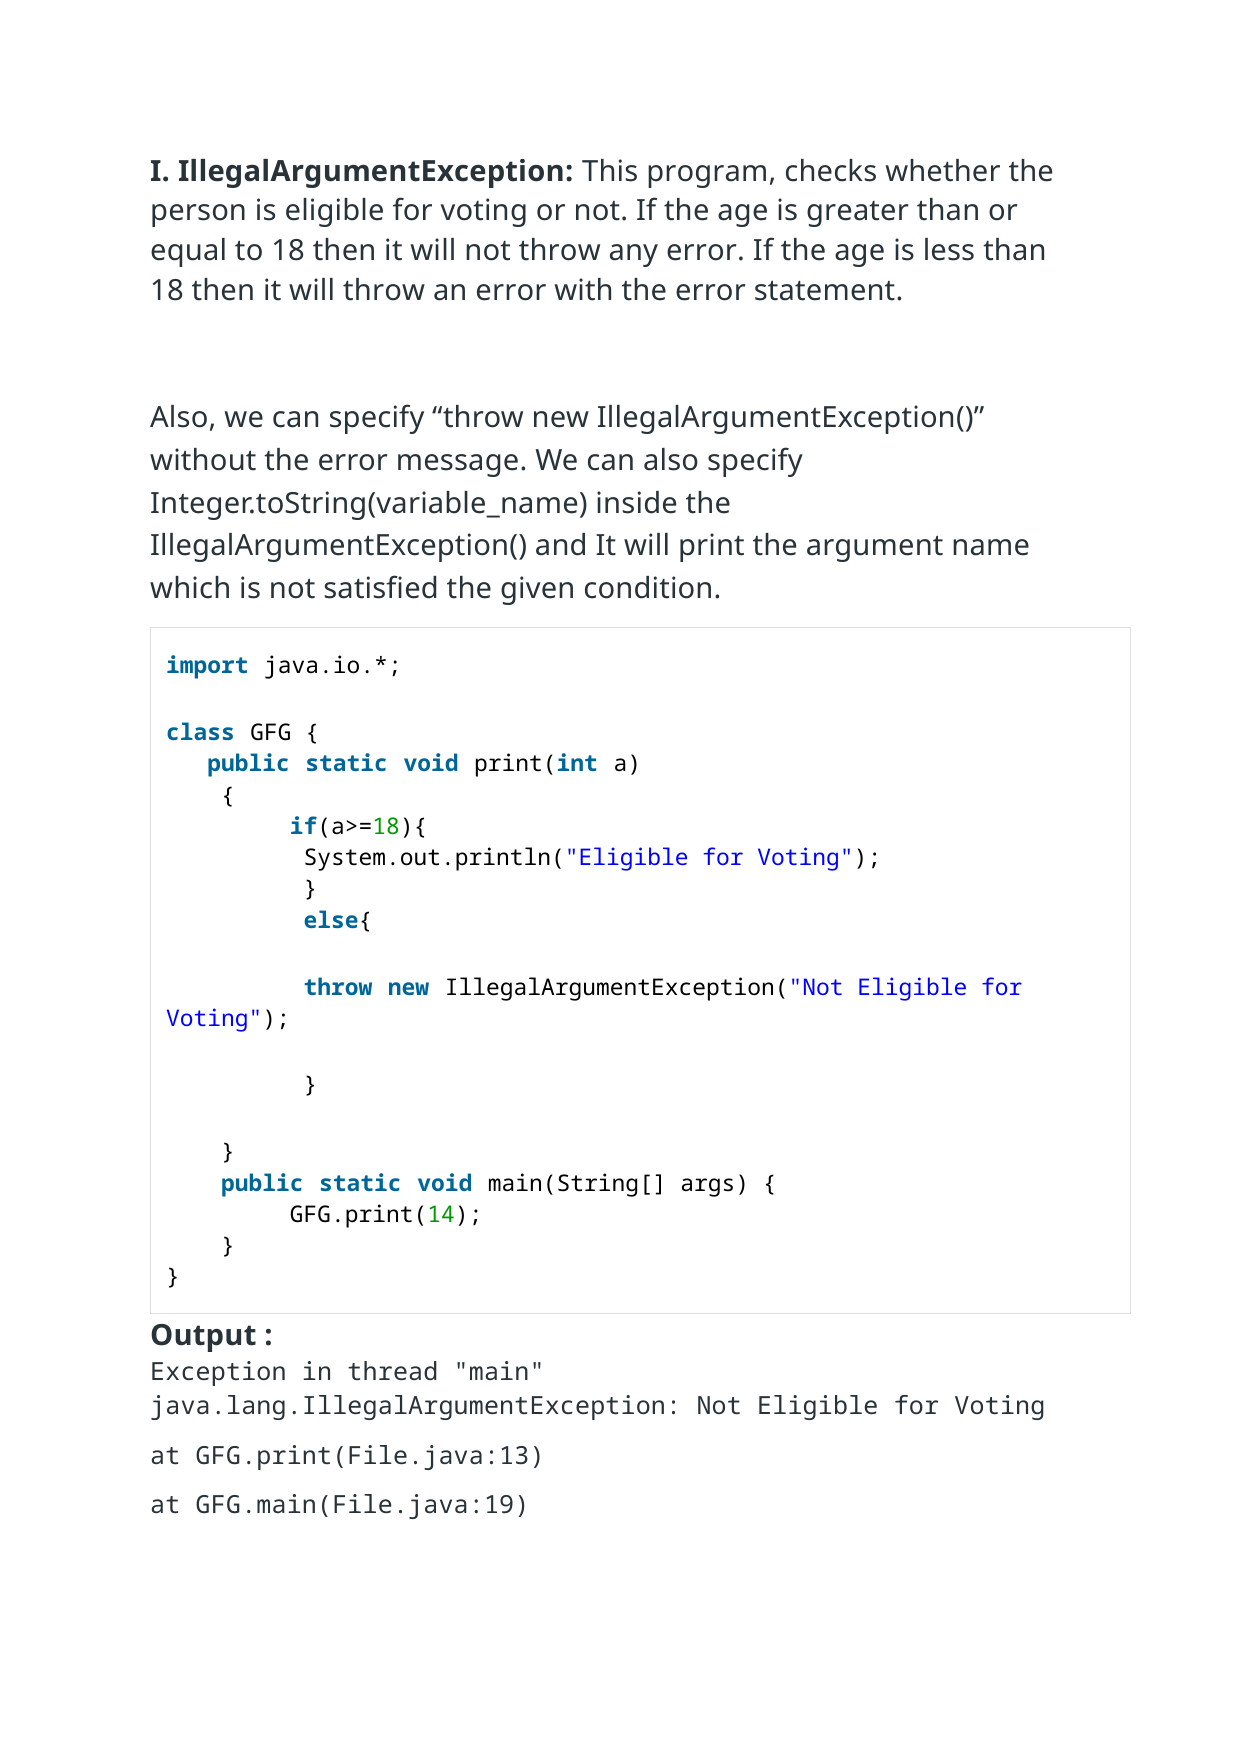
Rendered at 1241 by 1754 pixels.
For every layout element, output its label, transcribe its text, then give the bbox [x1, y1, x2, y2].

text Also, we can specify “throw new IllegalArgumentException()” without the error message. We can also specify Integer.toString(variable_name) inside the IllegalArgumentException() and It will print the argument name which is not satisfied the given condition. [150, 396, 1090, 607]
text at GFG.print(File.java:13) [150, 1437, 1090, 1471]
text at GFG.main(File.java:19) [150, 1487, 1090, 1521]
text Output : [150, 1314, 1090, 1353]
table_header import java.io.*; class GFG { public static void print(int a) { if(a>=18){ System.out.println("Eligible for Voting"); } else{ throw new IllegalArgumentException("Not Eligible for Voting"); } } public static void main(String[] args) { GFG.print(14); } } [151, 628, 1130, 1313]
text Exception in thread "main" java.lang.IllegalArgumentException: Not Eligible for Voting [150, 1353, 1090, 1422]
text I. IllegalArgumentException: This program, checks whether the person is eligible for voting or not. If the age is greater than or equal to 18 then it will not throw any error. If the age is less than 18 then it will throw an error with the error statement. [150, 150, 1090, 337]
